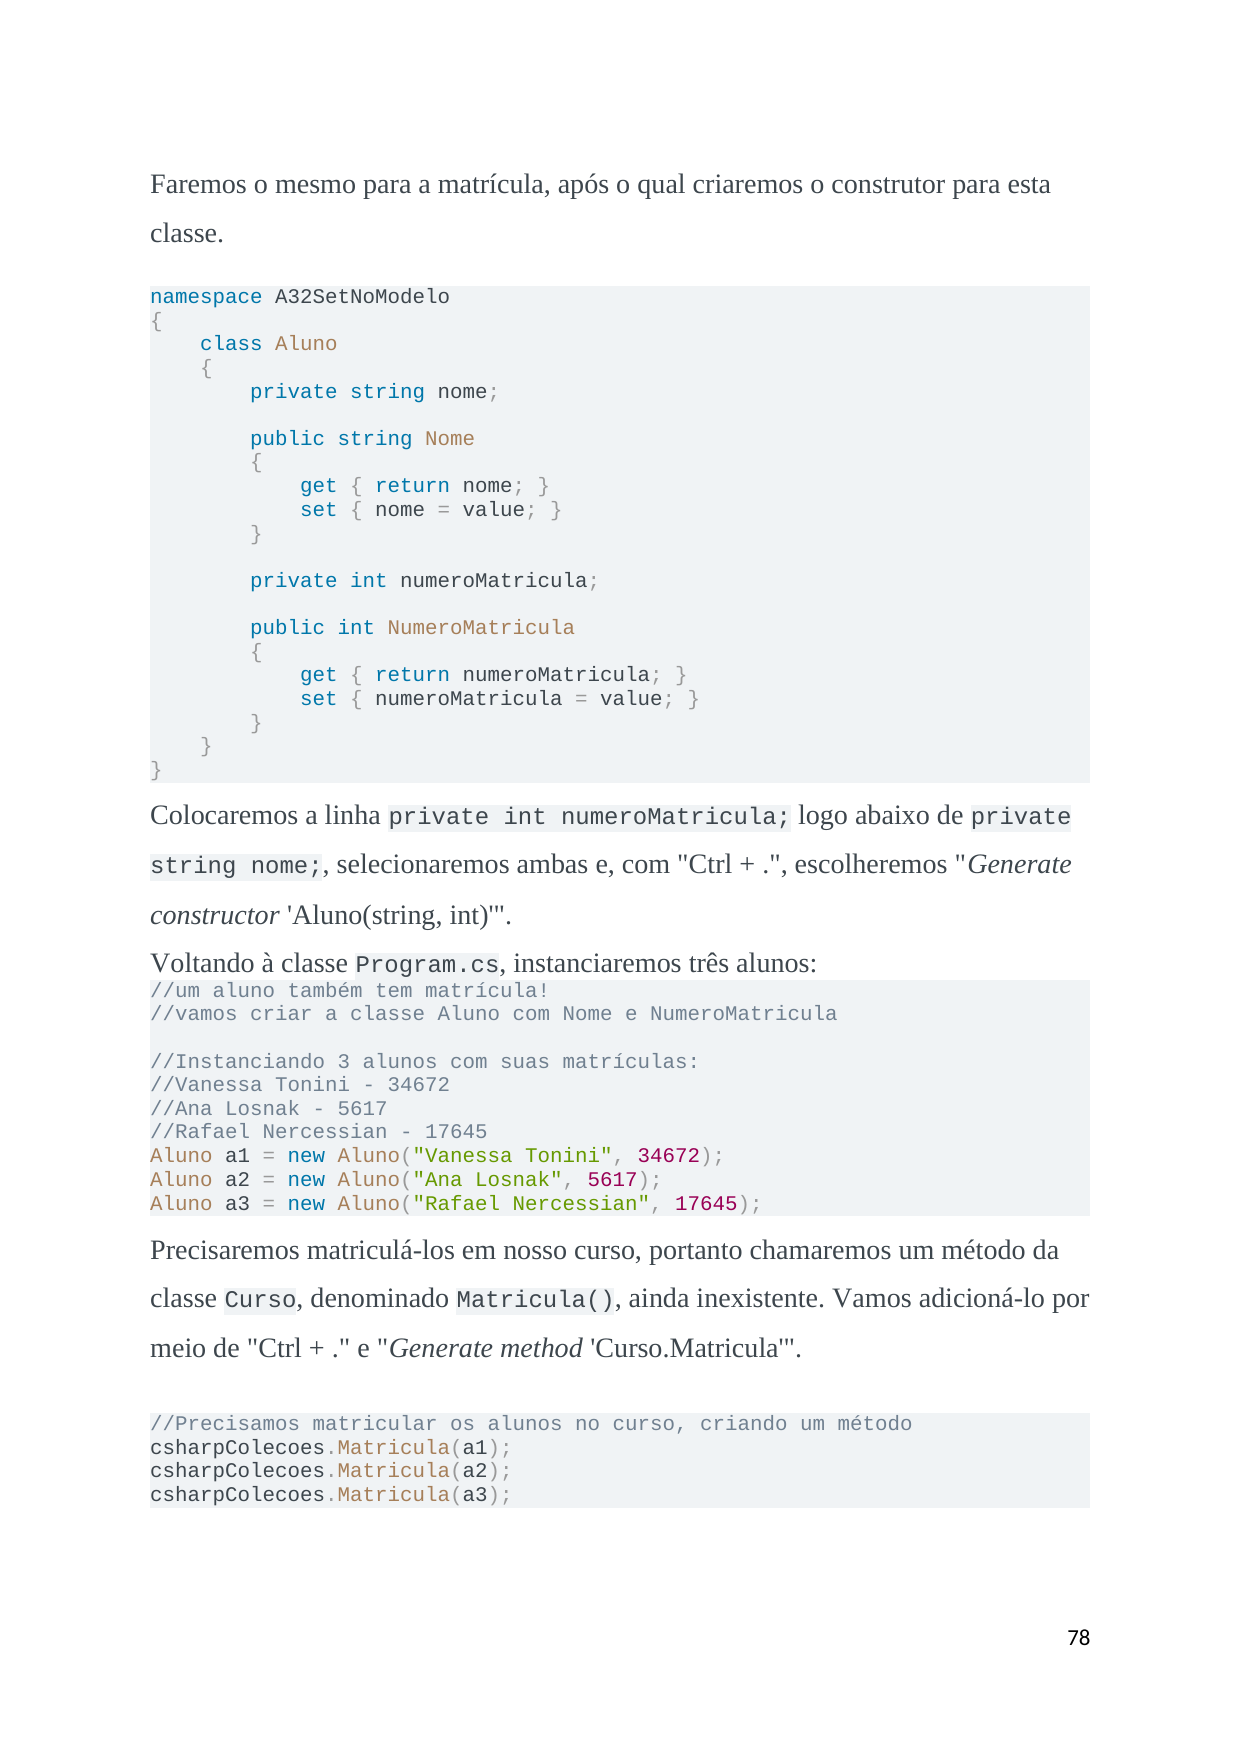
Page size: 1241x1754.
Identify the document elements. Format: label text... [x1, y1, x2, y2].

text public string Nome [150, 428, 1090, 452]
text //vamos criar a classe Aluno com Nome e NumeroMatricula [150, 1003, 1090, 1027]
text Aluno a1 = new Aluno("Vanessa Tonini", 34672); [150, 1145, 1090, 1169]
text Colocaremos a linha private int numeroMatricula; logo abaixo de private string nome;, selecionaremos ambas e, com "Ctrl + .", escolheremos "Generate constructor 'Aluno(string, int)'". [150, 783, 1090, 930]
text get { return numeroMatricula; } [150, 664, 1090, 688]
text csharpColecoes.Matricula(a2); [150, 1461, 1090, 1484]
text public int NumeroMatricula [150, 617, 1090, 641]
text //Instanciando 3 alunos com suas matrículas: [150, 1051, 1090, 1074]
text { [150, 310, 1090, 333]
text Precisaremos matriculá-los em nosso curso, portanto chamaremos um método da classe Curso, denominado Matricula(), ainda inexistente. Vamos adicioná-lo por meio de "Ctrl + ." e "Generate method 'Curso.Matricula'". [150, 1216, 1090, 1364]
text { [150, 357, 1090, 381]
text csharpColecoes.Matricula(a1); [150, 1437, 1090, 1461]
text //Ana Losnak - 5617 [150, 1098, 1090, 1122]
text //Precisamos matricular os alunos no curso, criando um método [150, 1413, 1090, 1437]
text private string nome; [150, 381, 1090, 404]
text //Vanessa Tonini - 34672 [150, 1074, 1090, 1098]
text csharpColecoes.Matricula(a3); [150, 1484, 1090, 1508]
text } [150, 712, 1090, 735]
text { [150, 641, 1090, 664]
text get { return nome; } [150, 475, 1090, 499]
text } [150, 735, 1090, 759]
text set { numeroMatricula = value; } [150, 688, 1090, 712]
text Aluno a2 = new Aluno("Ana Losnak", 5617); [150, 1169, 1090, 1192]
text namespace A32SetNoModelo [150, 286, 1090, 310]
text } [150, 522, 1090, 546]
text private int numeroMatricula; [150, 570, 1090, 593]
text Voltando à classe Program.cs, instanciaremos três alunos: [150, 930, 1090, 980]
text Aluno a3 = new Aluno("Rafael Nercessian", 17645); [150, 1192, 1090, 1216]
text { [150, 452, 1090, 475]
text //um aluno também tem matrícula! [150, 980, 1090, 1003]
text Faremos o mesmo para a matrícula, após o qual criaremos o construtor para esta classe. [150, 150, 1090, 248]
text class Aluno [150, 333, 1090, 357]
text set { nome = value; } [150, 499, 1090, 522]
text //Rafael Nercessian - 17645 [150, 1122, 1090, 1145]
text } [150, 759, 1090, 783]
